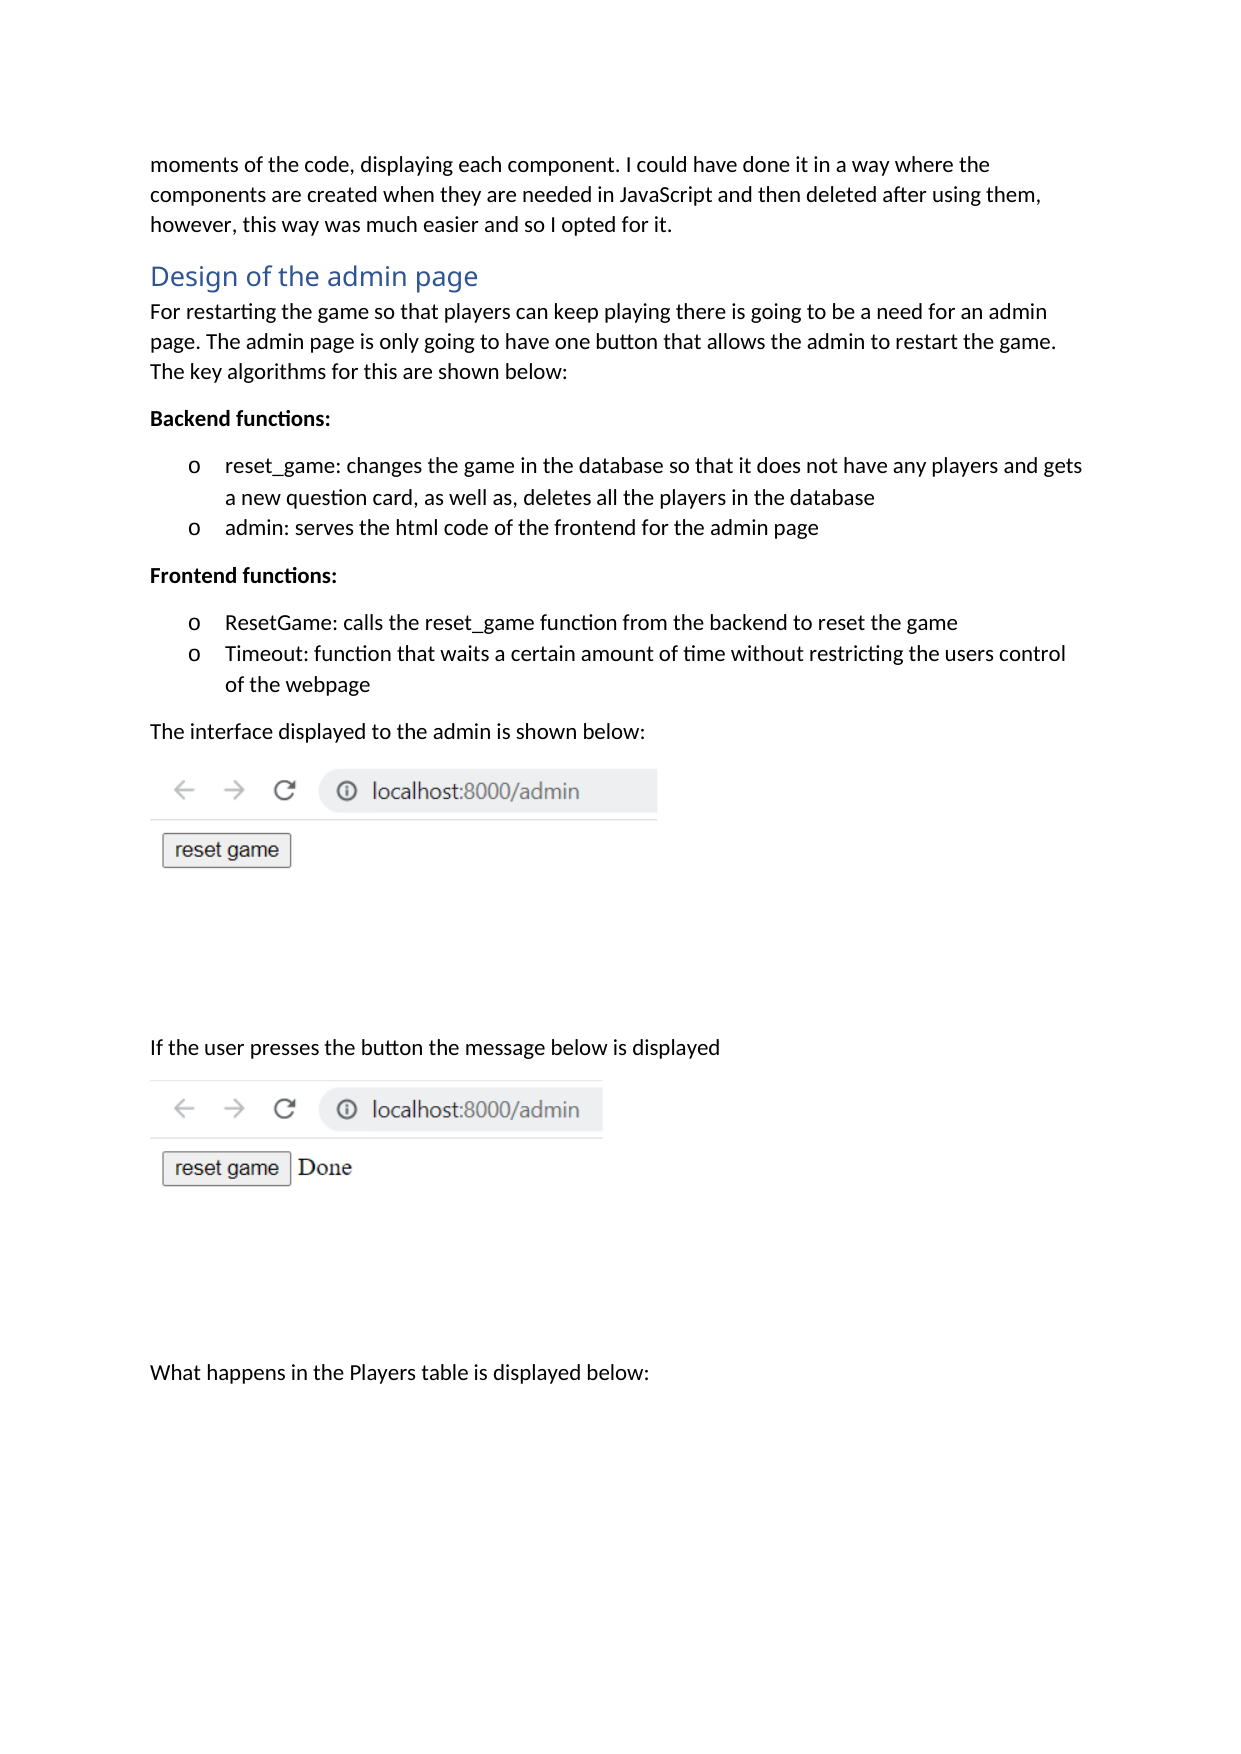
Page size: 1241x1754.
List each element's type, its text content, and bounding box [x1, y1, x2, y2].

text Frontend functions: [150, 561, 1090, 589]
text For restarting the game so that players can keep playing there is going to be a need for an admin page. The admin page is only going to have one button that allows the admin to restart the game. The key algorithms for this are shown below: [150, 297, 1090, 386]
text Backend functions: [150, 404, 1090, 432]
picture [150, 764, 658, 1015]
text What happens in the Players table is displayed below: [150, 1358, 1090, 1386]
list ResetGame: calls the reset_game function from the backend to reset the game [187, 608, 1090, 637]
text If the user presses the button the message below is displayed [150, 1033, 1090, 1061]
subtitle Design of the admin page [150, 257, 1090, 294]
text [150, 150, 1090, 238]
text The interface displayed to the admin is shown below: [150, 717, 1090, 746]
list Timeout: function that waits a certain amount of time without restricting the users control of the webpage [187, 639, 1090, 699]
list reset_game: changes the game in the database so that it does not have any players and gets a new question card, as well as, deletes all the players in the database [187, 451, 1090, 511]
picture [150, 1080, 603, 1339]
list admin: serves the html code of the frontend for the admin page [187, 513, 1090, 542]
